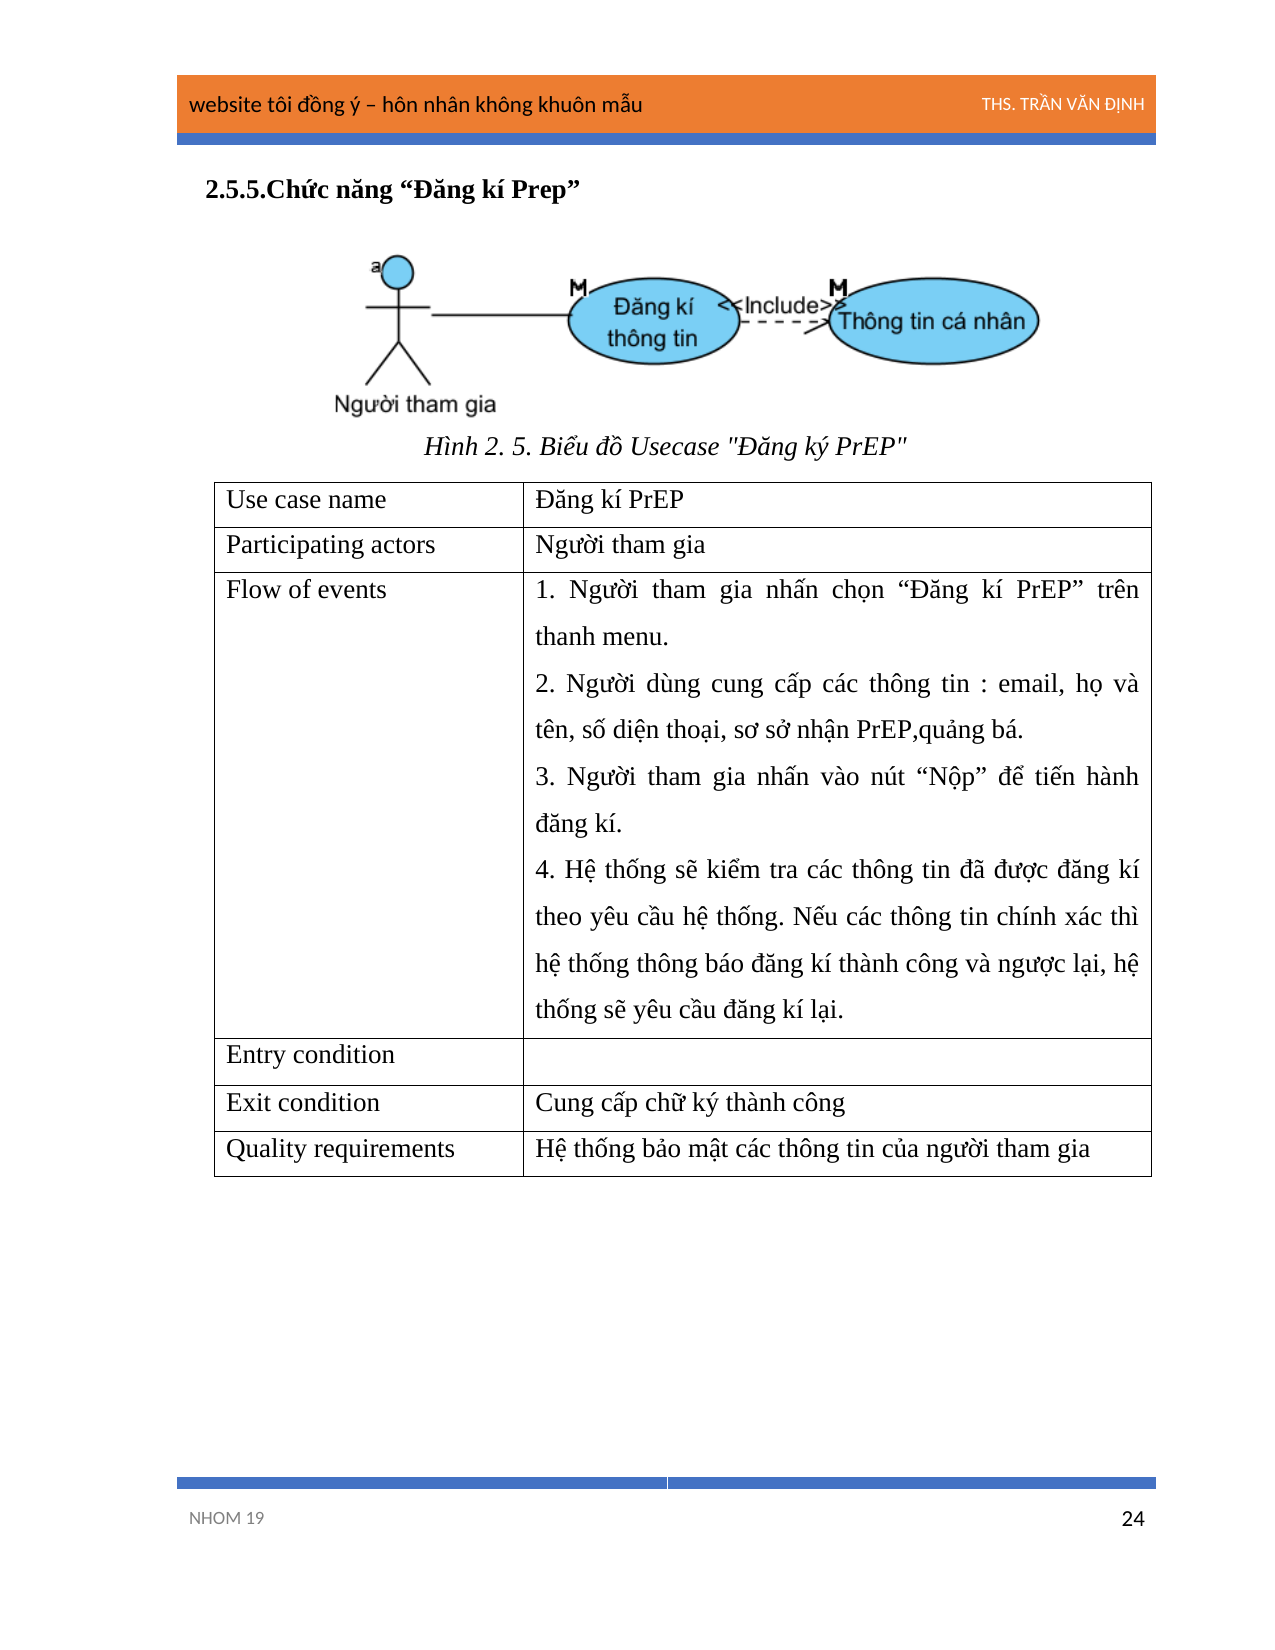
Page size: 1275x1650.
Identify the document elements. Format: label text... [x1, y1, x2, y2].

table_cell Exit condition [215, 1086, 523, 1131]
table_cell Flow of events [215, 573, 523, 1038]
table_cell Người tham gia [524, 528, 1151, 572]
table_cell 1. Người tham gia nhấn chọn “Đăng kí PrEP” trên thanh menu. 2. Người dùng cung cấp các thông tin : email, họ và tên, số diện thoại, sơ sở nhận PrEP,quảng bá. 3. Người tham gia nhấn vào nút “Nộp” để tiến hành đăng kí. 4. Hệ thống sẽ kiểm tra các thông tin đã được đăng kí theo yêu cầu hệ thống. Nếu các thông tin chính xác thì hệ thống thông báo đăng kí thành công và ngược lại, hệ thống sẽ yêu cầu đăng kí lại. [524, 573, 1151, 1038]
table_cell [524, 1039, 1151, 1085]
subtitle 2.5.5.Chức năng “Đăng kí Prep” [205, 173, 1156, 204]
table_header Use case name [215, 483, 523, 527]
table_header Đăng kí PrEP [524, 483, 1151, 527]
table_cell Hệ thống bảo mật các thông tin của người tham gia [524, 1132, 1151, 1176]
table_cell Entry condition [215, 1039, 523, 1085]
table_cell Quality requirements [215, 1132, 523, 1176]
table_cell Cung cấp chữ ký thành công [524, 1086, 1151, 1131]
picture [335, 212, 1063, 428]
table_cell Participating actors [215, 528, 523, 572]
